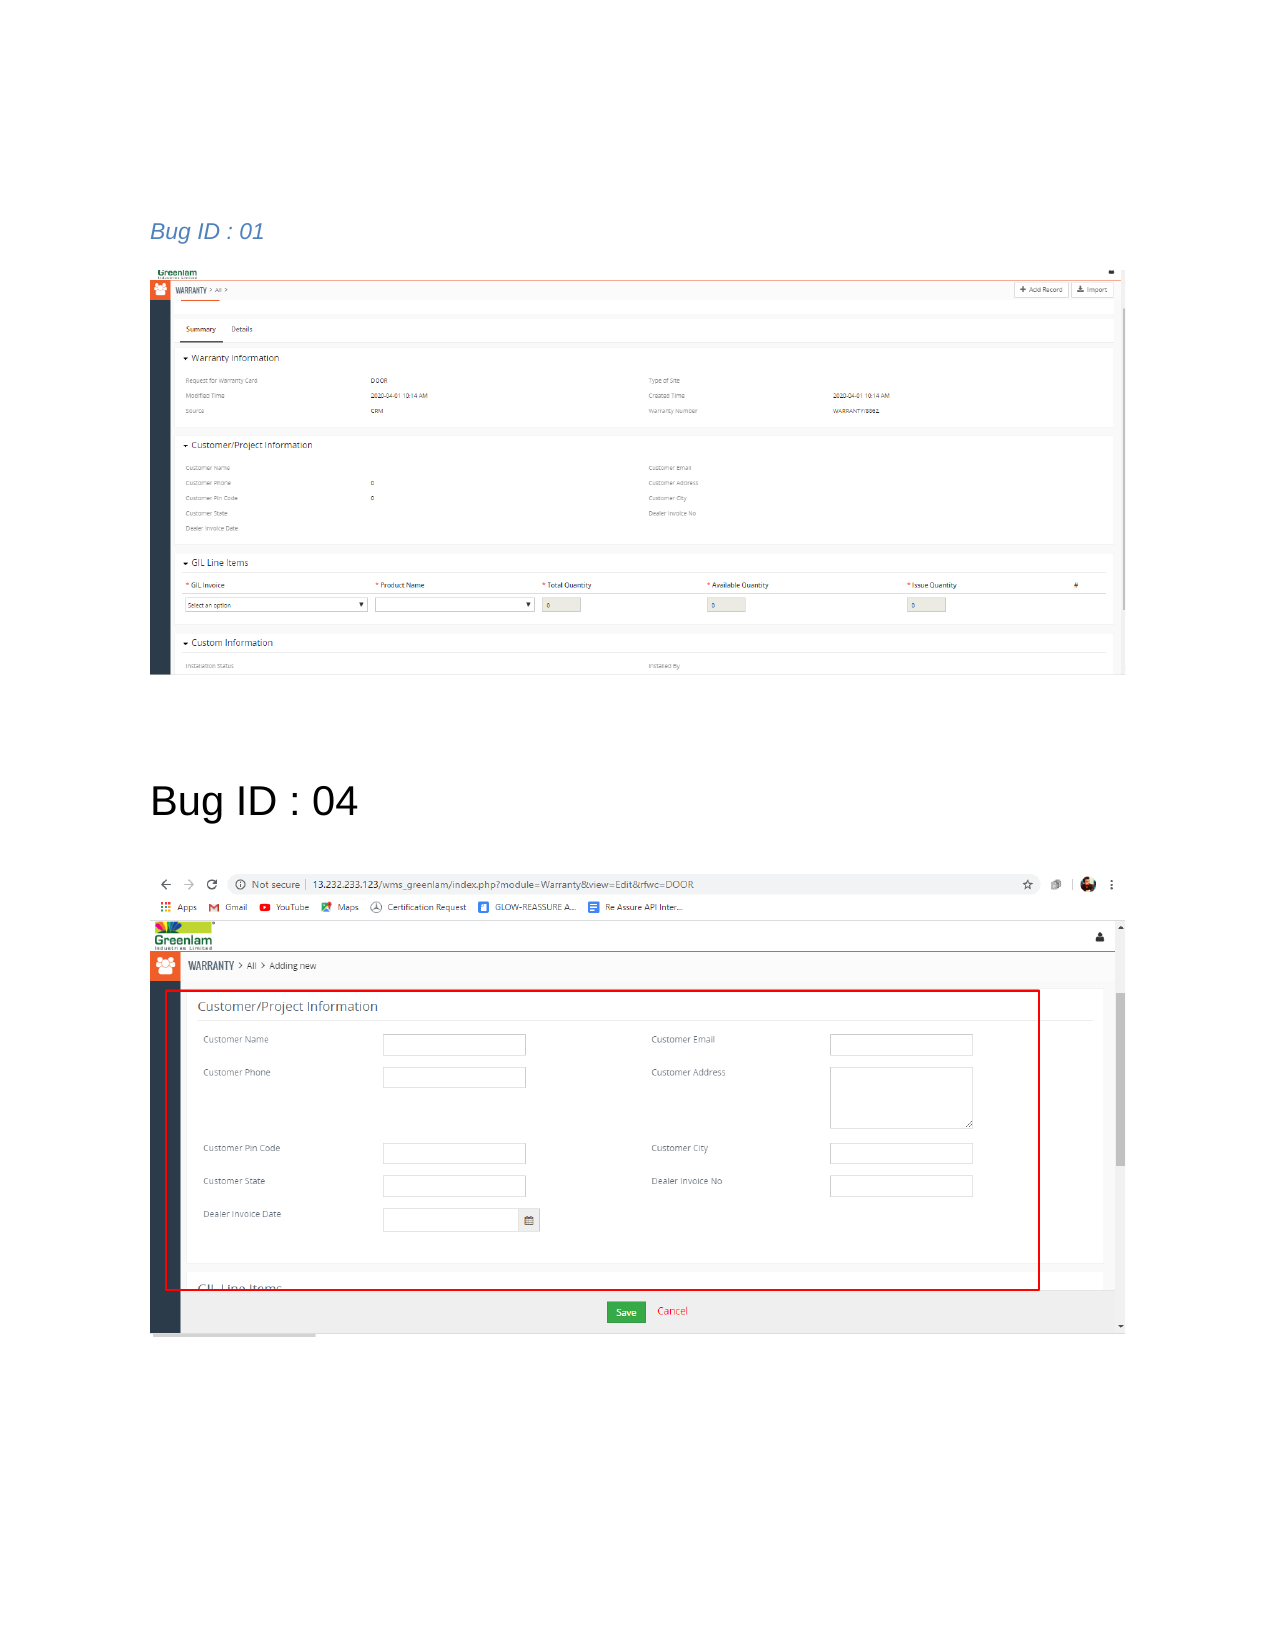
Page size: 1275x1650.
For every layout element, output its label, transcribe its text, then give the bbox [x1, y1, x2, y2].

text Bug ID : 01 [150, 218, 1125, 270]
picture [150, 270, 1125, 675]
picture [150, 874, 1125, 1337]
subtitle Bug ID : 04 [150, 777, 1125, 824]
